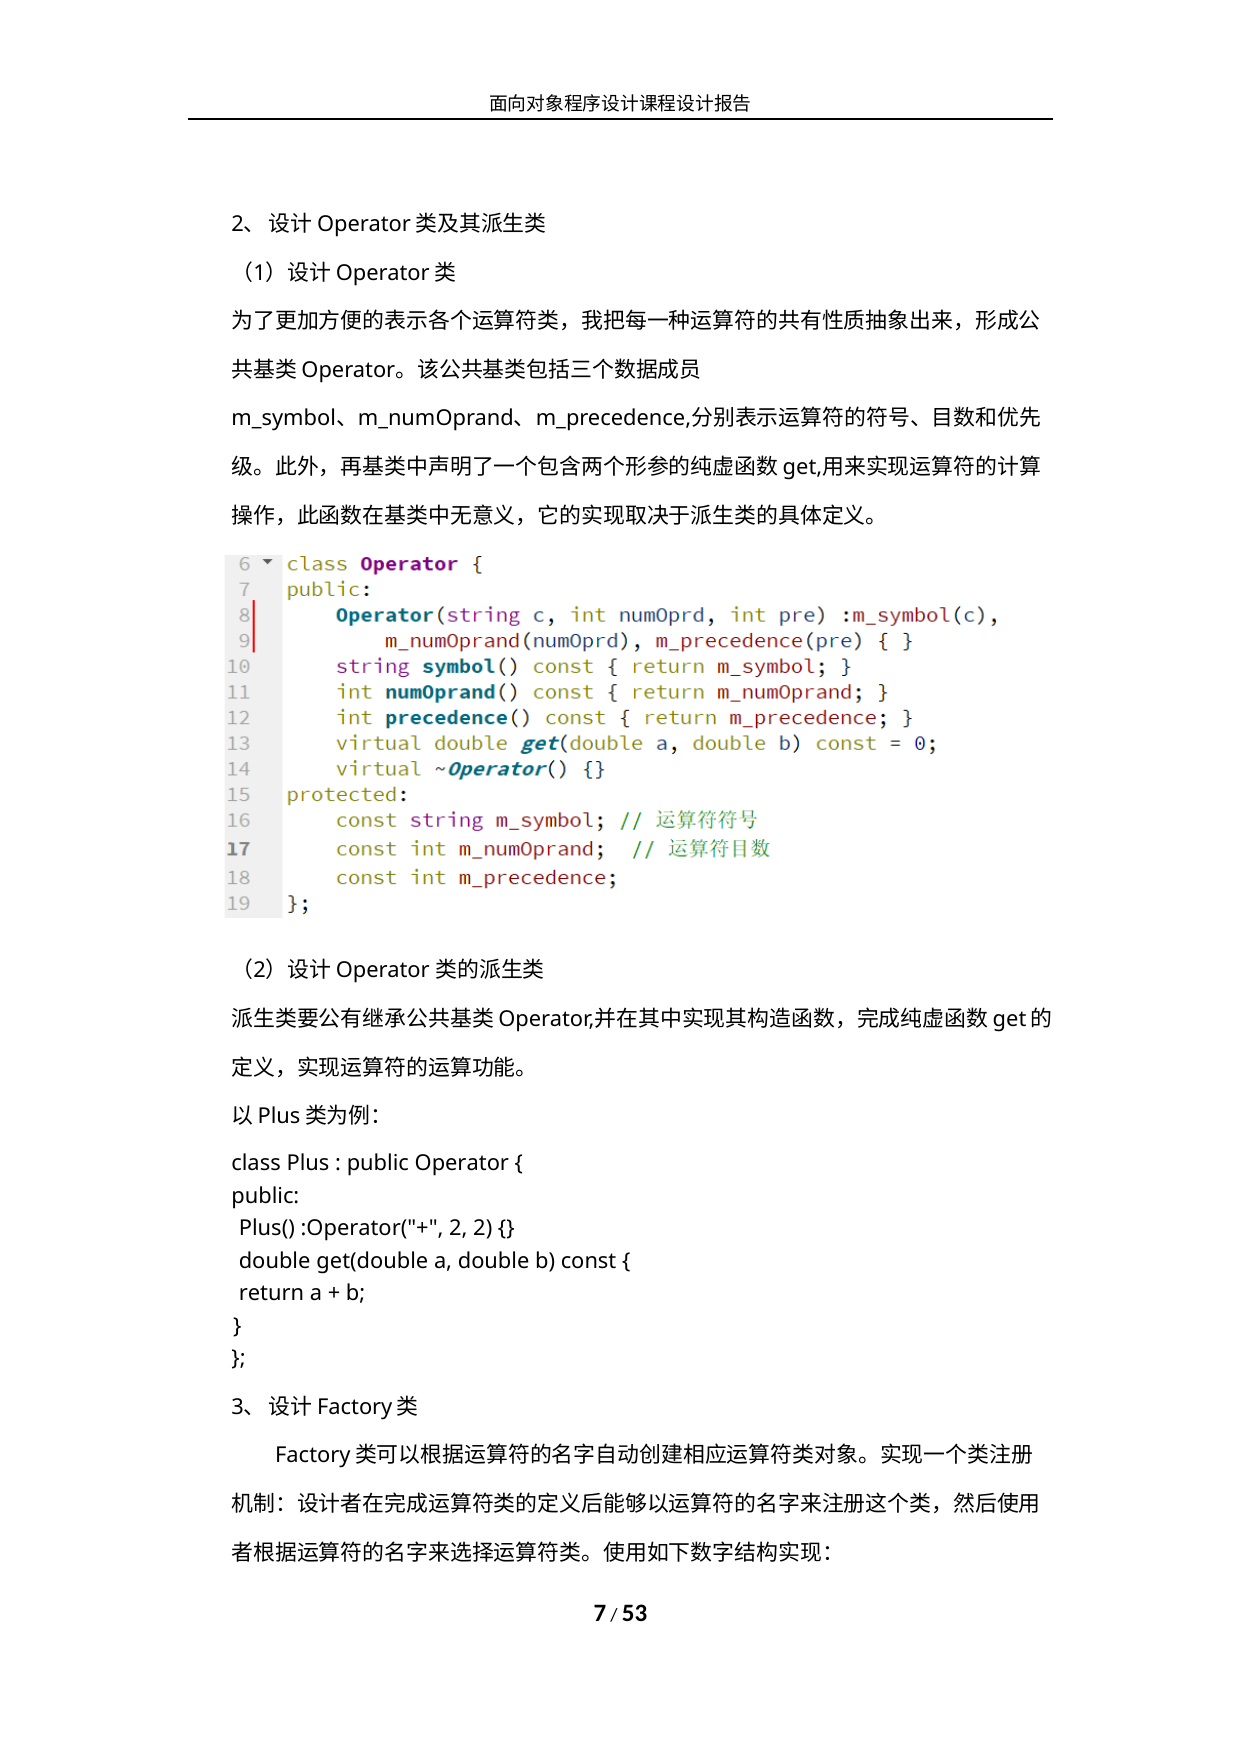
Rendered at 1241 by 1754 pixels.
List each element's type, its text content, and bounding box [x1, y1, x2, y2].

text （1）设计Operator类 [231, 254, 1053, 287]
text class Plus : public Operator { [187, 1146, 1053, 1178]
text Plus() :Operator("+", 2, 2) {} [187, 1211, 1053, 1243]
picture [224, 555, 1001, 918]
text Factory类可以根据运算符的名字自动创建相应运算符类对象。实现一个类注册机制：设计者在完成运算符类的定义后能够以运算符的名字来注册这个类，然后使用者根据运算符的名字来选择运算符类。使用如下数字结构实现： [231, 1437, 1053, 1567]
text public: [187, 1178, 1053, 1211]
text 以Plus类为例： [187, 1098, 1053, 1130]
text 为了更加方便的表示各个运算符类，我把每一种运算符的共有性质抽象出来，形成公共基类Operator。该公共基类包括三个数据成员m_symbol、m_numOprand、m_precedence,分别表示运算符的符号、目数和优先级。此外，再基类中声明了一个包含两个形参的纯虚函数get,用来实现运算符的计算操作，此函数在基类中无意义，它的实现取决于派生类的具体定义。 [231, 303, 1053, 530]
text double get(double a, double b) const { [187, 1243, 1053, 1276]
list 设计Operator类及其派生类 [231, 206, 1053, 238]
text } [187, 1308, 1053, 1341]
text }; [187, 1341, 1053, 1373]
text 派生类要公有继承公共基类Operator,并在其中实现其构造函数，完成纯虚函数get的定义，实现运算符的运算功能。 [231, 1001, 1053, 1082]
text return a + b; [187, 1276, 1053, 1308]
list 设计Factory类 [231, 1388, 1053, 1421]
